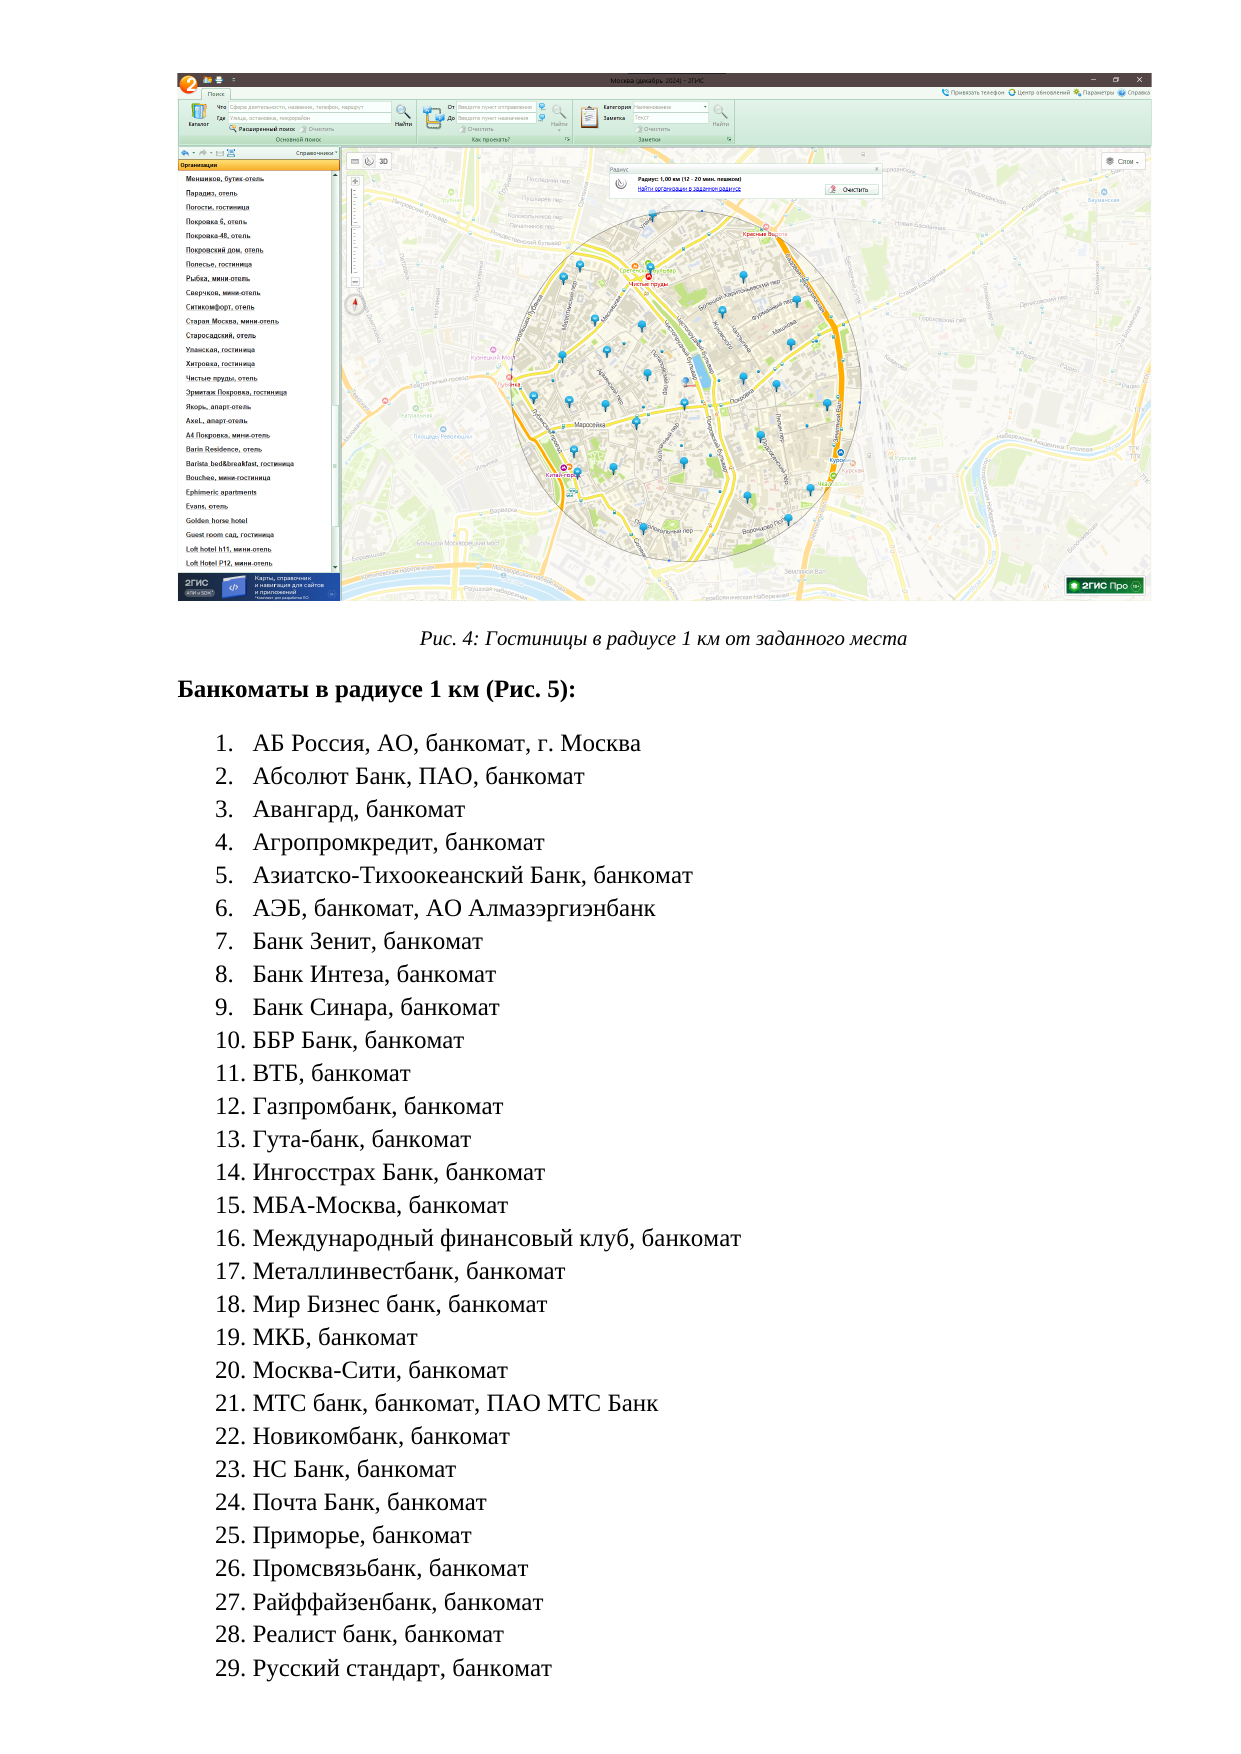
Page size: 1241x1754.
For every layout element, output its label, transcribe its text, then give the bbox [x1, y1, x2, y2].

list АЭБ, банкомат, АО Алмазэргиэнбанк [215, 893, 1152, 922]
list ВТБ, банкомат [215, 1058, 1152, 1087]
list Газпромбанк, банкомат [215, 1091, 1152, 1120]
list Новикомбанк, банкомат [215, 1421, 1152, 1450]
list Райффайзенбанк, банкомат [215, 1587, 1152, 1615]
list Агропромкредит, банкомат [215, 827, 1152, 856]
list Международный финансовый клуб, банкомат [215, 1223, 1152, 1252]
list Банк Синара, банкомат [215, 992, 1152, 1021]
list Промсвязьбанк, банкомат [215, 1553, 1152, 1582]
list Русский стандарт, банкомат [215, 1653, 1152, 1681]
list Банк Зенит, банкомат [215, 926, 1152, 955]
list Металлинвестбанк, банкомат [215, 1256, 1152, 1285]
list Москва-Сити, банкомат [215, 1355, 1152, 1384]
list МБА-Москва, банкомат [215, 1190, 1152, 1219]
list Ингосстрах Банк, банкомат [215, 1157, 1152, 1186]
list Банк Интеза, банкомат [215, 959, 1152, 988]
list МКБ, банкомат [215, 1322, 1152, 1351]
list Авангард, банкомат [215, 794, 1152, 823]
text Банкоматы в радиусе 1 км (Рис. 5): [177, 674, 1152, 703]
list Реалист банк, банкомат [215, 1619, 1152, 1648]
list Почта Банк, банкомат [215, 1487, 1152, 1516]
list АБ Россия, АО, банкомат, г. Москва [215, 728, 1152, 757]
list НС Банк, банкомат [215, 1454, 1152, 1483]
list Гута-банк, банкомат [215, 1124, 1152, 1153]
list Абсолют Банк, ПАО, банкомат [215, 761, 1152, 790]
list Азиатско-Тихоокеанский Банк, банкомат [215, 860, 1152, 889]
picture [177, 73, 1152, 601]
list МТС банк, банкомат, ПАО МТС Банк [215, 1388, 1152, 1417]
list ББР Банк, банкомат [215, 1025, 1152, 1054]
list Мир Бизнес банк, банкомат [215, 1289, 1152, 1318]
text Рис. 4: Гостиницы в радиусе 1 км от заданного места [177, 626, 1152, 650]
list Приморье, банкомат [215, 1521, 1152, 1549]
